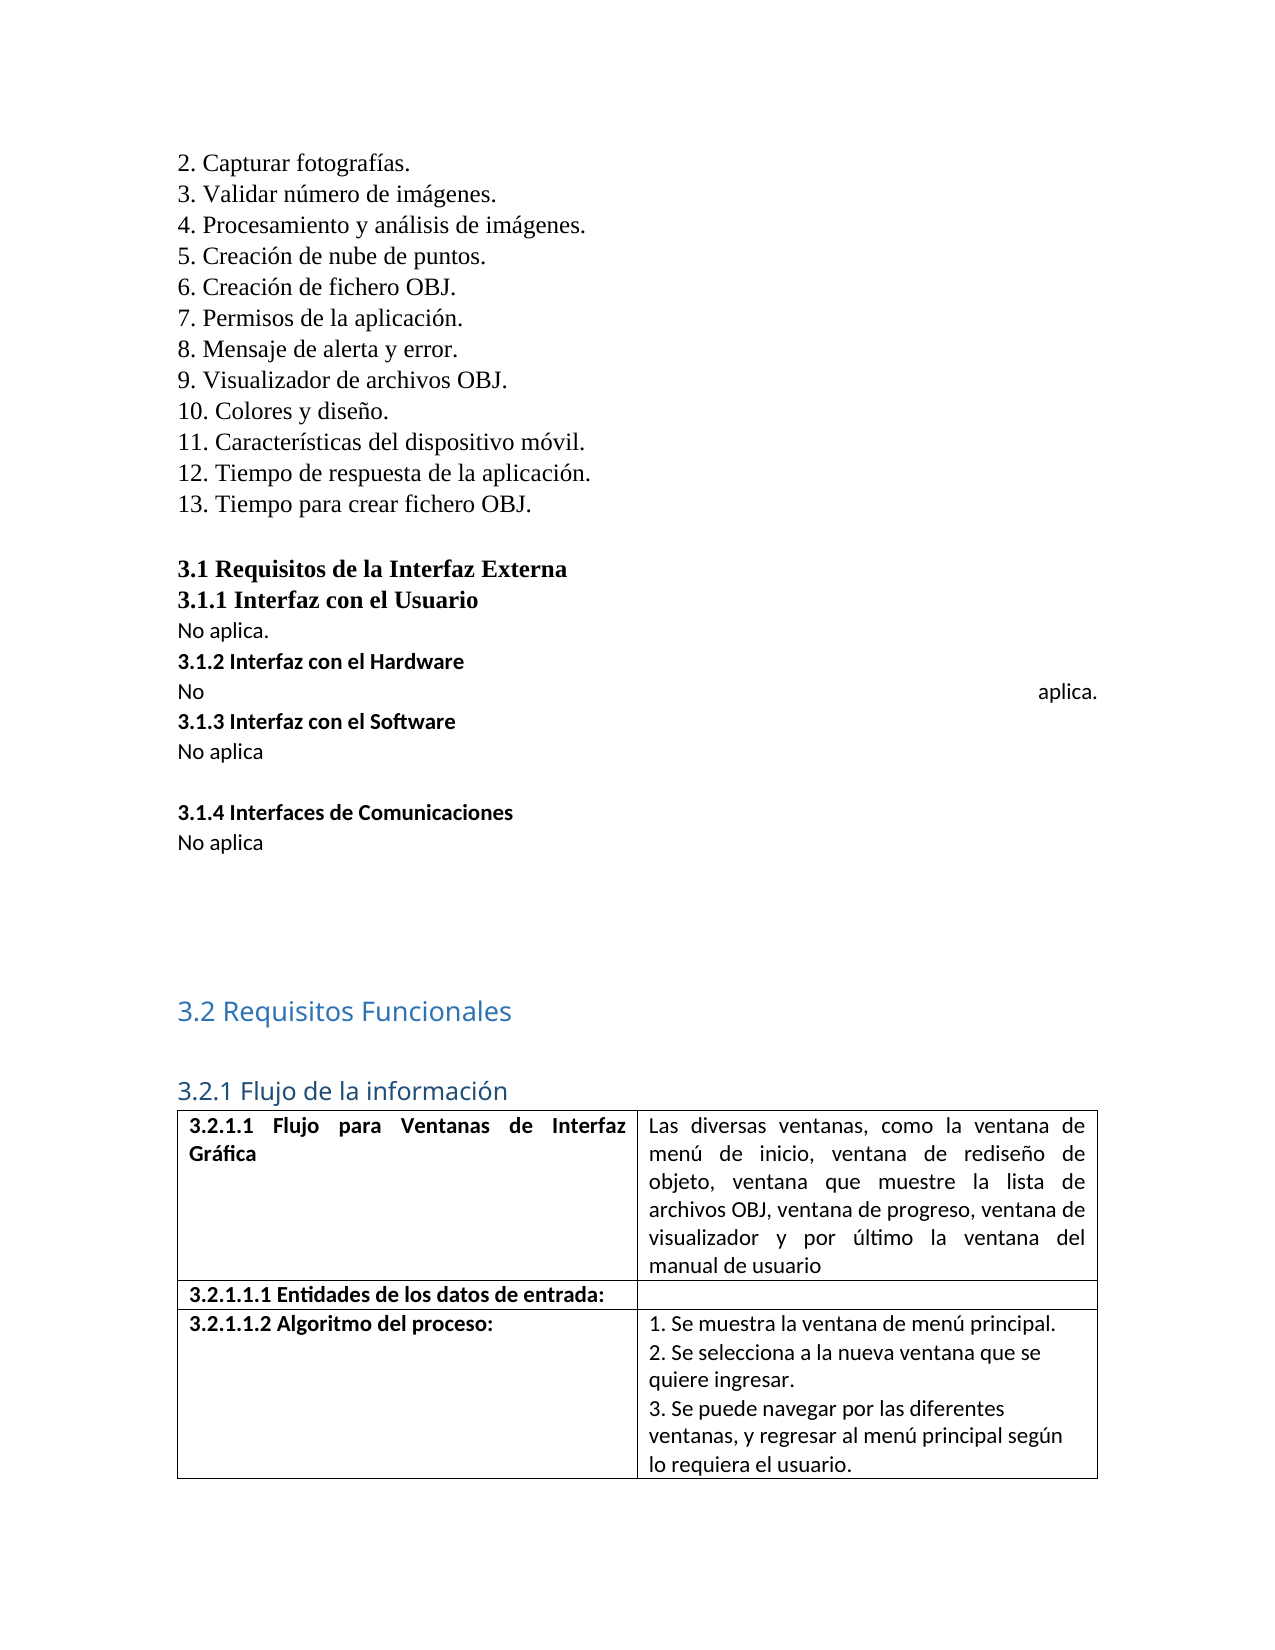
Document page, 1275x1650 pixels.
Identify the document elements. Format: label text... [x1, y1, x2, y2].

text 2. Capturar fotografías. [177, 148, 1098, 176]
text 6. Creación de fichero OBJ. [177, 272, 1098, 301]
text 10. Colores y diseño. [177, 396, 1098, 425]
text 5. Creación de nube de puntos. [177, 241, 1098, 269]
table_cell 3.2.1.1.1 Entidades de los datos de entrada: [178, 1281, 637, 1308]
table_cell 3.2.1.1.2 Algoritmo del proceso: [178, 1310, 637, 1478]
text 4. Procesamiento y análisis de imágenes. [177, 210, 1098, 238]
text 8. Mensaje de alerta y error. [177, 334, 1098, 363]
text 11. Características del dispositivo móvil. [177, 427, 1098, 456]
text No aplica. 3.1.3 Interfaz con el Software [177, 677, 1098, 735]
table_cell [638, 1281, 1097, 1308]
text 12. Tiempo de respuesta de la aplicación. [177, 458, 1098, 487]
table_header 3.2.1.1 Flujo para Ventanas de Interfaz Gráfica [178, 1111, 637, 1279]
table_header Las diversas ventanas, como la ventana de menú de inicio, ventana de rediseño de objeto, ventana que muestre la lista de archivos OBJ, ventana de progreso, ventana de visualizador y por último la ventana del manual de usuario [638, 1111, 1097, 1279]
text 13. Tiempo para crear fichero OBJ. [177, 489, 1098, 518]
text 7. Permisos de la aplicación. [177, 303, 1098, 332]
text No aplica [177, 737, 1098, 796]
table_cell 1. Se muestra la ventana de menú principal. 2. Se selecciona a la nueva ventana que se quiere ingresar. 3. Se puede navegar por las diferentes ventanas, y regresar al menú principal según lo requiera el usuario. [638, 1310, 1097, 1478]
subtitle 3.2.1 Flujo de la información [177, 1037, 1098, 1108]
text 3.1.4 Interfaces de Comunicaciones [177, 798, 1098, 826]
subtitle 3.1 Requisitos de la Interfaz Externa [177, 554, 1098, 583]
text 3.1.1 Interfaz con el Usuario [177, 586, 1098, 614]
text No aplica. [177, 617, 1098, 644]
text 9. Visualizador de archivos OBJ. [177, 365, 1098, 394]
text No aplica [177, 828, 1098, 856]
text 3.1.2 Interfaz con el Hardware [177, 647, 1098, 675]
text 3. Validar número de imágenes. [177, 179, 1098, 207]
subtitle 3.2 Requisitos Funcionales [177, 953, 1098, 1030]
